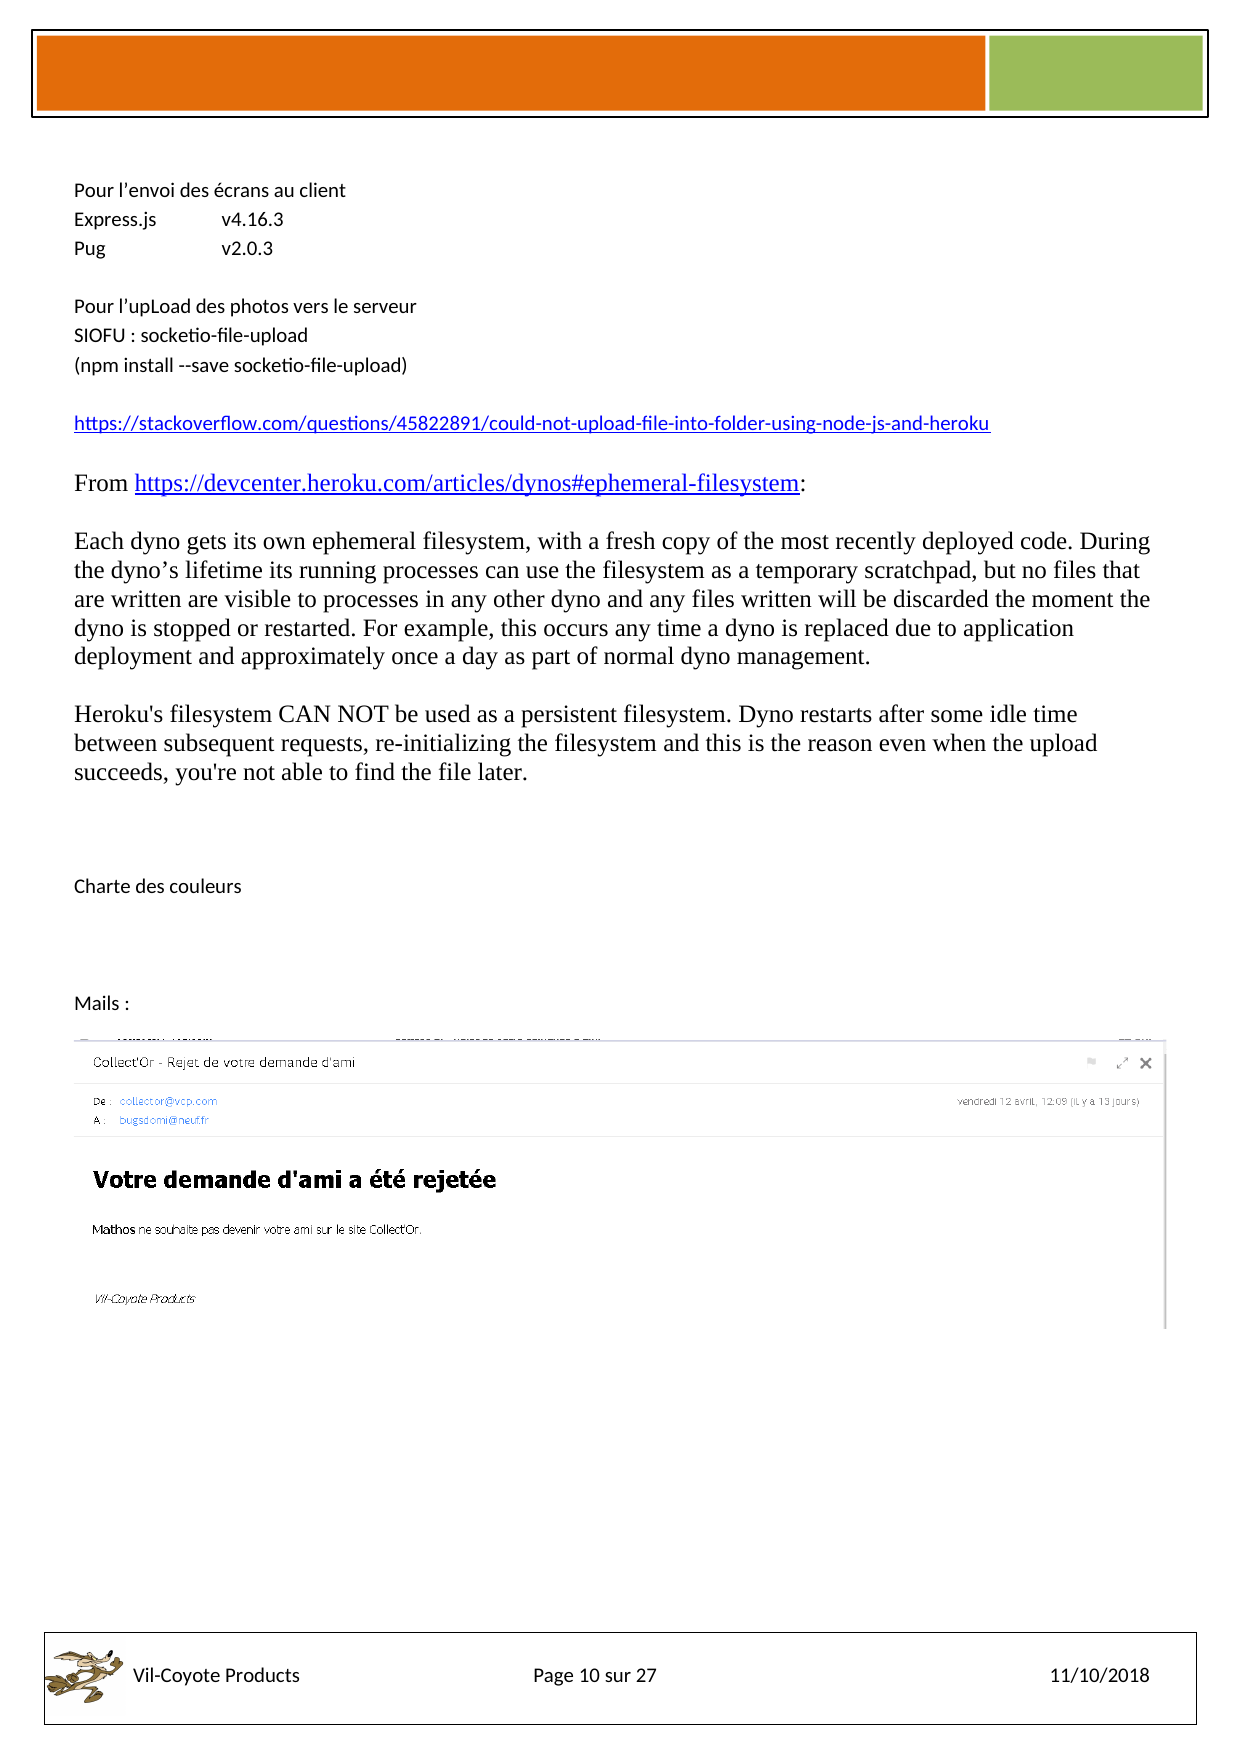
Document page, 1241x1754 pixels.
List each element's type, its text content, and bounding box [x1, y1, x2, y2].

text Charte des couleurs [74, 873, 1167, 898]
text From https://devcenter.heroku.com/articles/dynos#ephemeral-filesystem: [74, 468, 1167, 497]
text Pour l’upLoad des photos vers le serveur [74, 293, 1167, 319]
picture [45, 1636, 126, 1716]
text (npm install --save socketio-file-upload) [74, 352, 1167, 377]
text Mails : [74, 990, 1167, 1015]
text SIOFU : socketio-file-upload [74, 323, 1167, 348]
text Pug v2.0.3 [74, 235, 1167, 261]
picture [73, 1039, 1167, 1329]
text https://stackoverflow.com/questions/45822891/could-not-upload-file-into-folder-using-node-js-and-heroku [74, 410, 1167, 436]
text Express.js v4.16.3 [74, 206, 1167, 231]
text Heroku's filesystem CAN NOT be used as a persistent filesystem. Dyno restarts after some idle time between subsequent requests, re-initializing the filesystem and this is the reason even when the upload succeeds, you're not able to find the file later. [74, 699, 1167, 786]
text Each dyno gets its own ephemeral filesystem, with a fresh copy of the most recently deployed code. During the dyno’s lifetime its running processes can use the filesystem as a temporary scratchpad, but no files that are written are visible to processes in any other dyno and any files written will be discarded the moment the dyno is stopped or restarted. For example, this occurs any time a dyno is replaced due to application deployment and approximately once a day as part of normal dyno management. [74, 526, 1167, 670]
text Pour l’envoi des écrans au client [74, 177, 1167, 202]
